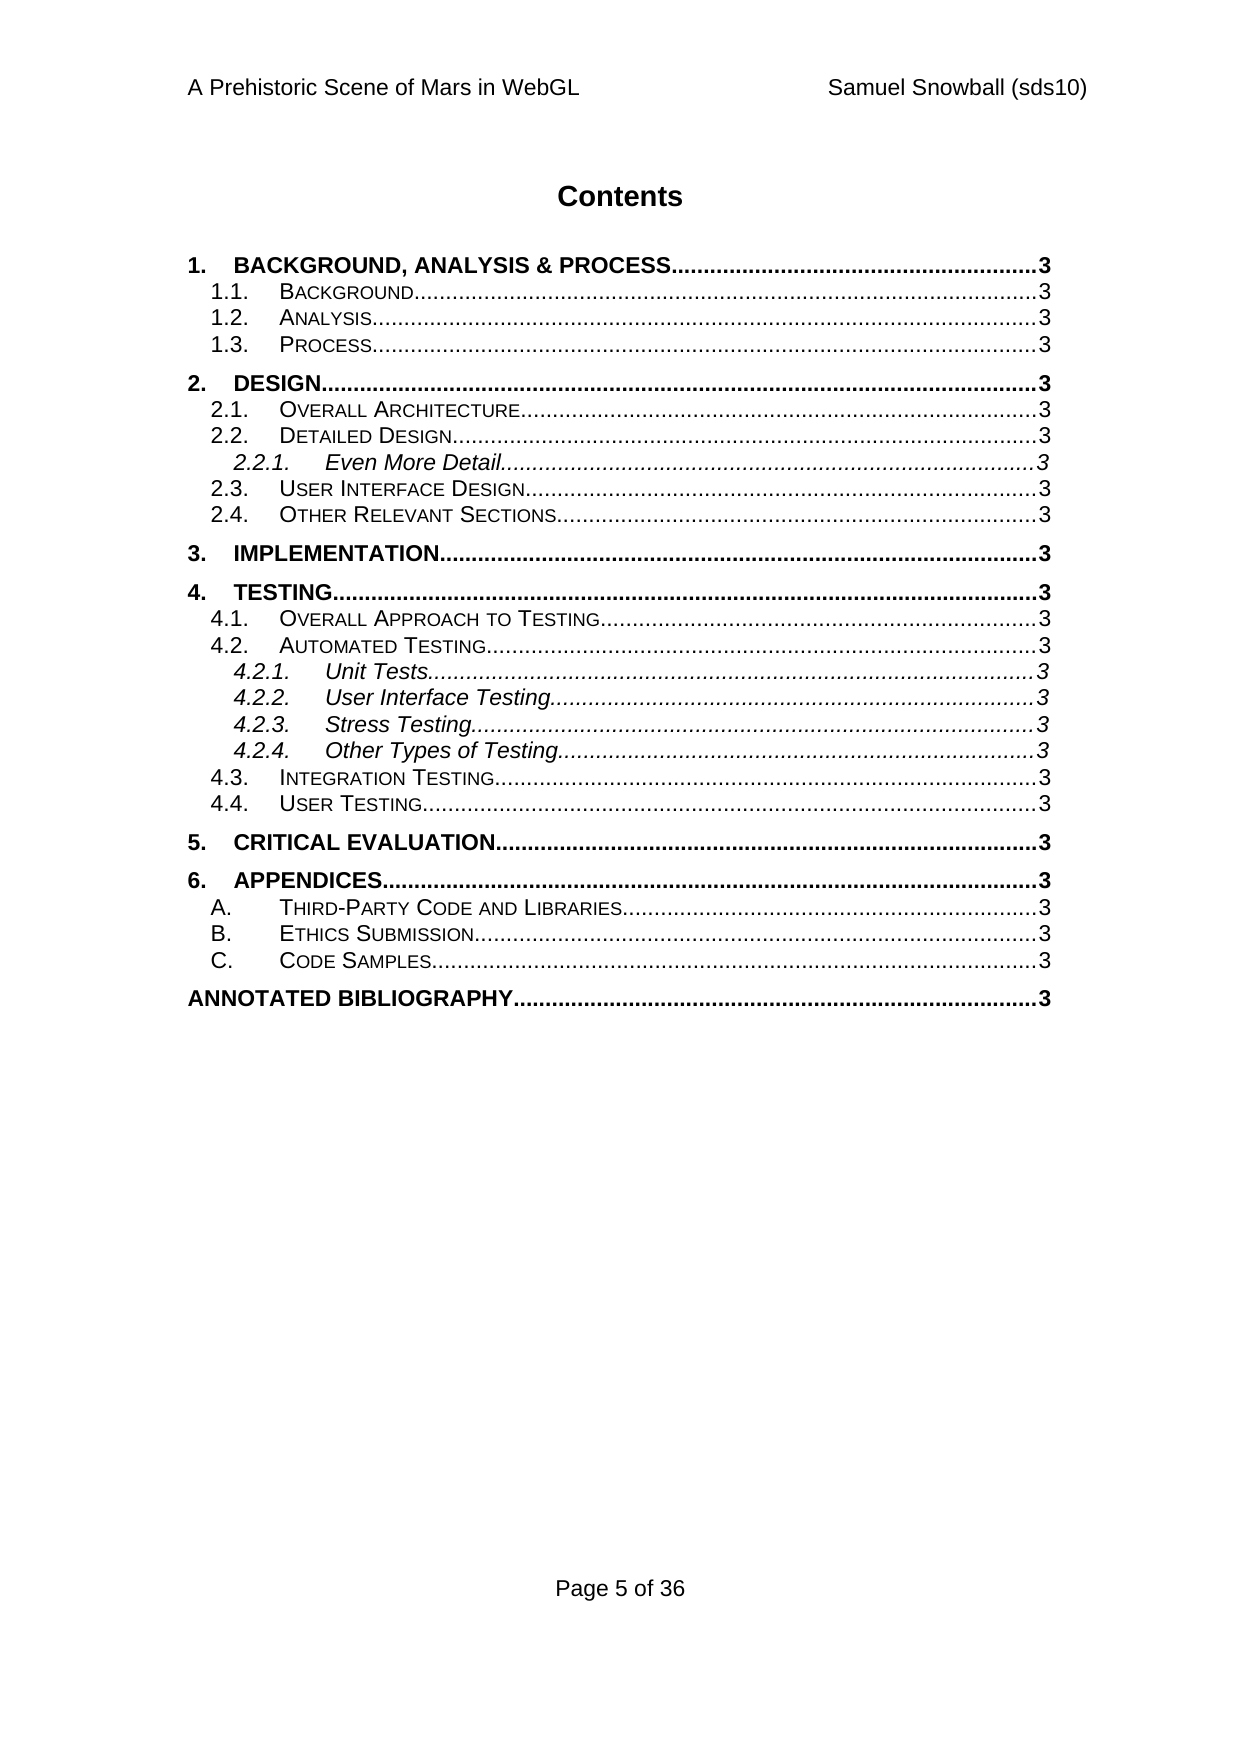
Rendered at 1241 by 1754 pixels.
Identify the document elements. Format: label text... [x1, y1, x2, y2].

text 3. Implementation 3 [187, 540, 1053, 566]
text 2.2.1. Even More Detail 3 [233, 448, 1053, 475]
text 4.1. Overall Approach to Testing 3 [210, 605, 1053, 632]
text 1.2. Analysis 3 [210, 304, 1053, 331]
text 2.2. Detailed Design 3 [210, 422, 1053, 448]
text Annotated Bibliography 3 [187, 985, 1053, 1012]
text Contents [187, 179, 1053, 213]
text 2. Design 3 [187, 369, 1053, 396]
text 1. Background, Analysis & Process 3 [187, 252, 1053, 278]
text 4.2.4. Other Types of Testing 3 [233, 737, 1053, 763]
text 4.3. Integration Testing 3 [210, 763, 1053, 790]
text A. Third-Party Code and Libraries 3 [210, 894, 1053, 920]
text 2.3. User Interface Design 3 [210, 475, 1053, 501]
text 5. Critical Evaluation 3 [187, 829, 1053, 855]
text 4.4. User Testing 3 [210, 790, 1053, 816]
text C. Code Samples 3 [210, 947, 1053, 973]
text 6. Appendices 3 [187, 867, 1053, 894]
text 4. Testing 3 [187, 579, 1053, 605]
text 4.2. Automated Testing 3 [210, 632, 1053, 658]
text 1.3. Process 3 [210, 331, 1053, 357]
text 4.2.2. User Interface Testing 3 [233, 684, 1053, 711]
text 4.2.3. Stress Testing 3 [233, 711, 1053, 737]
text 2.4. Other Relevant Sections 3 [210, 501, 1053, 528]
text B. Ethics Submission 3 [210, 920, 1053, 947]
text 4.2.1. Unit Tests 3 [233, 658, 1053, 684]
text 1.1. Background 3 [210, 278, 1053, 304]
text 2.1. Overall Architecture 3 [210, 396, 1053, 422]
